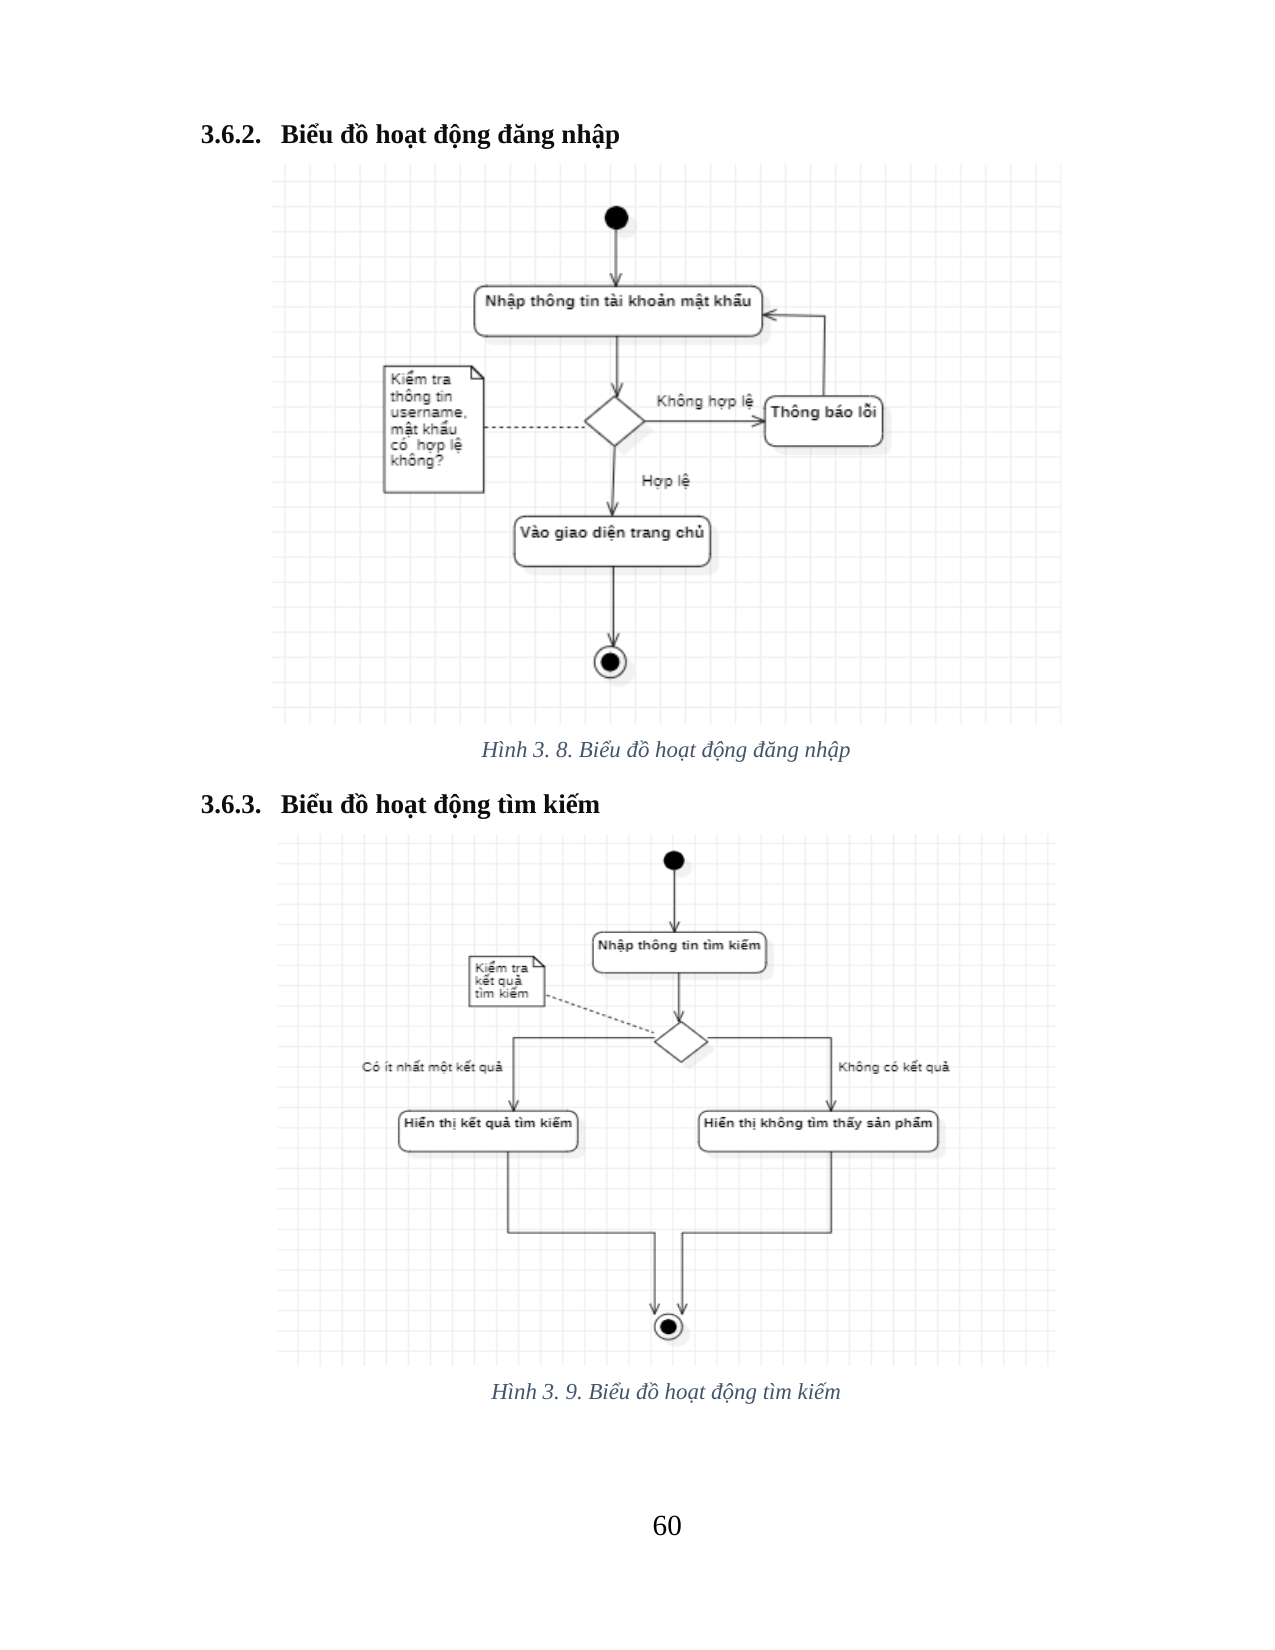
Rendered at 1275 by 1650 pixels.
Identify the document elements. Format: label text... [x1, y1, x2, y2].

text Biểu đồ hoạt động tìm kiếm [201, 788, 1157, 819]
picture [277, 834, 1057, 1366]
text Biểu đồ hoạt động đăng nhập [201, 118, 1157, 149]
picture [272, 164, 1062, 724]
